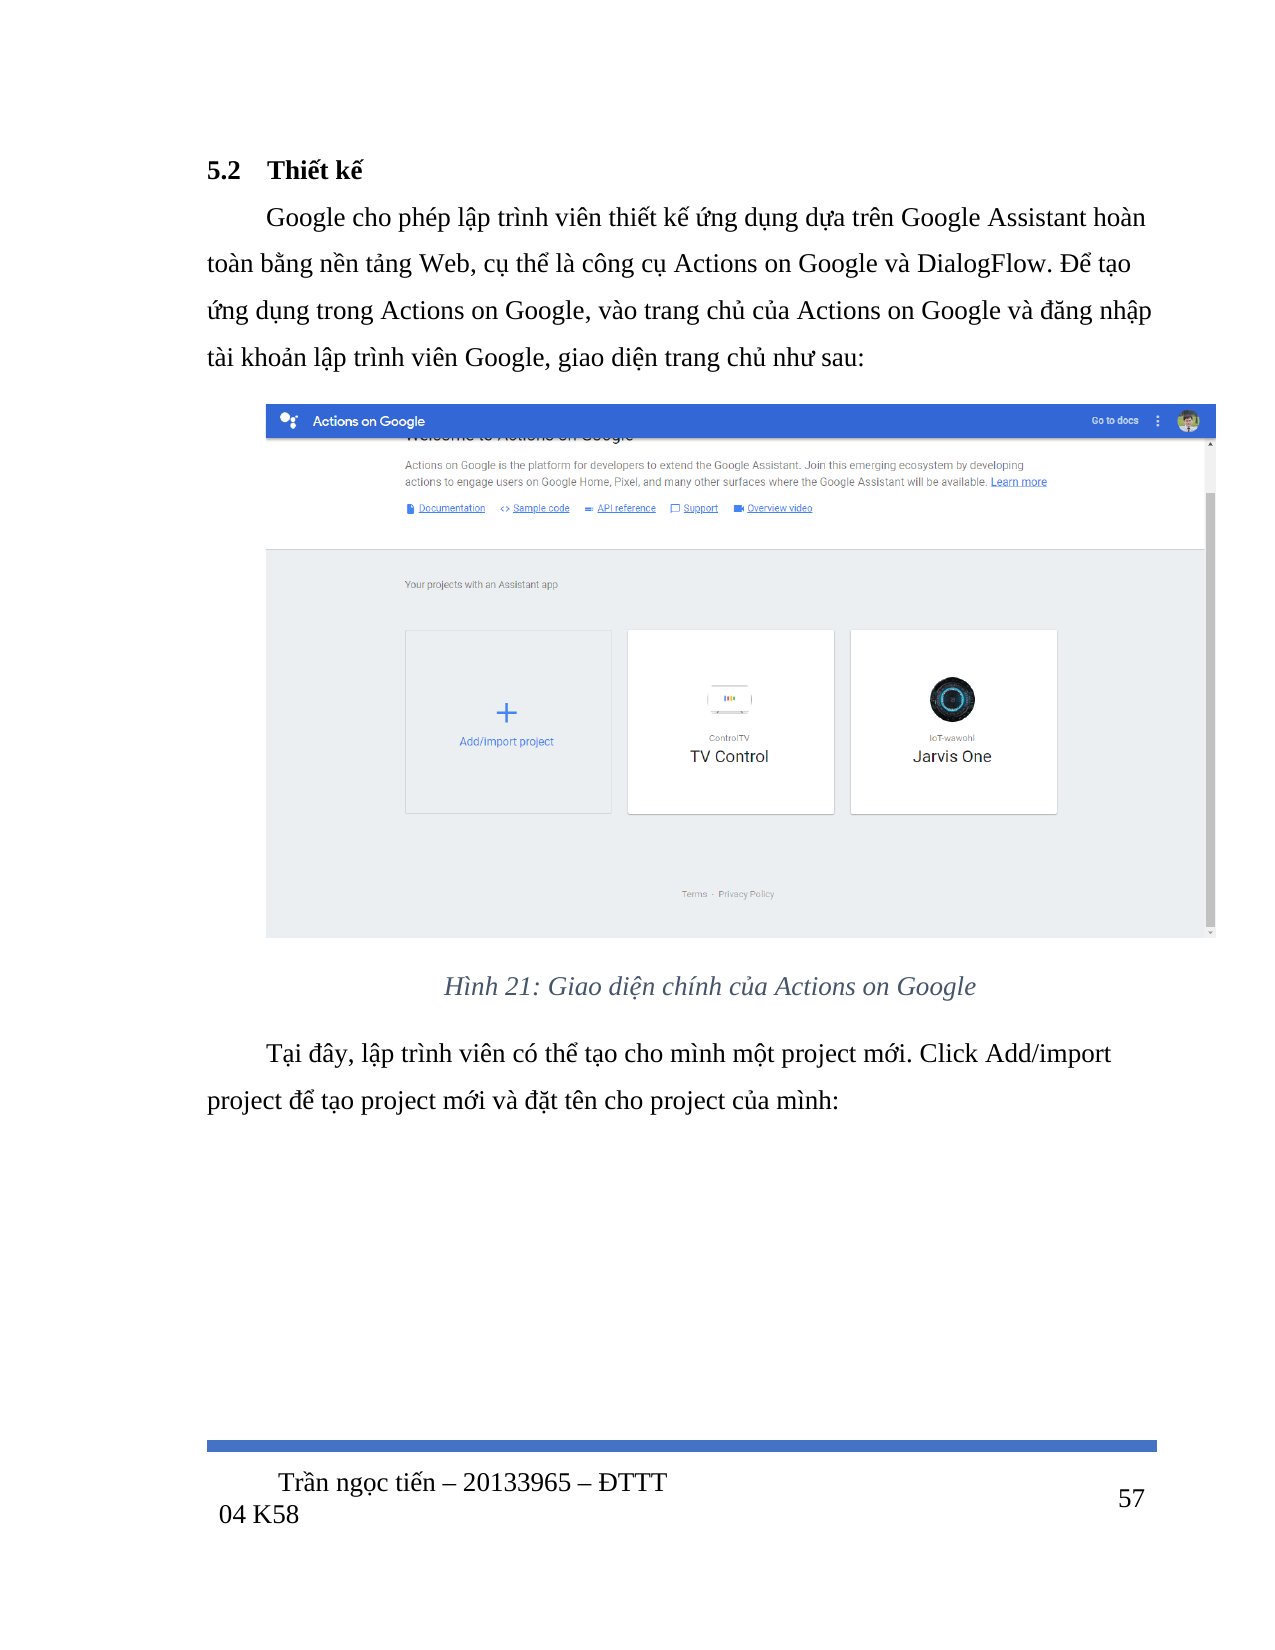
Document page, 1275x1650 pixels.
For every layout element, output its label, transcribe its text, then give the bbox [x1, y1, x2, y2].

text Google cho phép lập trình viên thiết kế ứng dụng dựa trên Google Assistant hoàn toàn bằng nền tảng Web, cụ thể là công cụ Actions on Google và DialogFlow. Để tạo ứng dụng trong Actions on Google, vào trang chủ của Actions on Google và đăng nhập tài khoản lập trình viên Google, giao diện trang chủ như sau: [207, 201, 1157, 372]
text Hình 21: Giao diện chính của Actions on Google [207, 970, 1157, 1001]
picture [265, 404, 1216, 938]
subtitle Thiết kế [207, 154, 1157, 185]
text Tại đây, lập trình viên có thể tạo cho mình một project mới. Click Add/import project để tạo project mới và đặt tên cho project của mình: [207, 1037, 1157, 1115]
